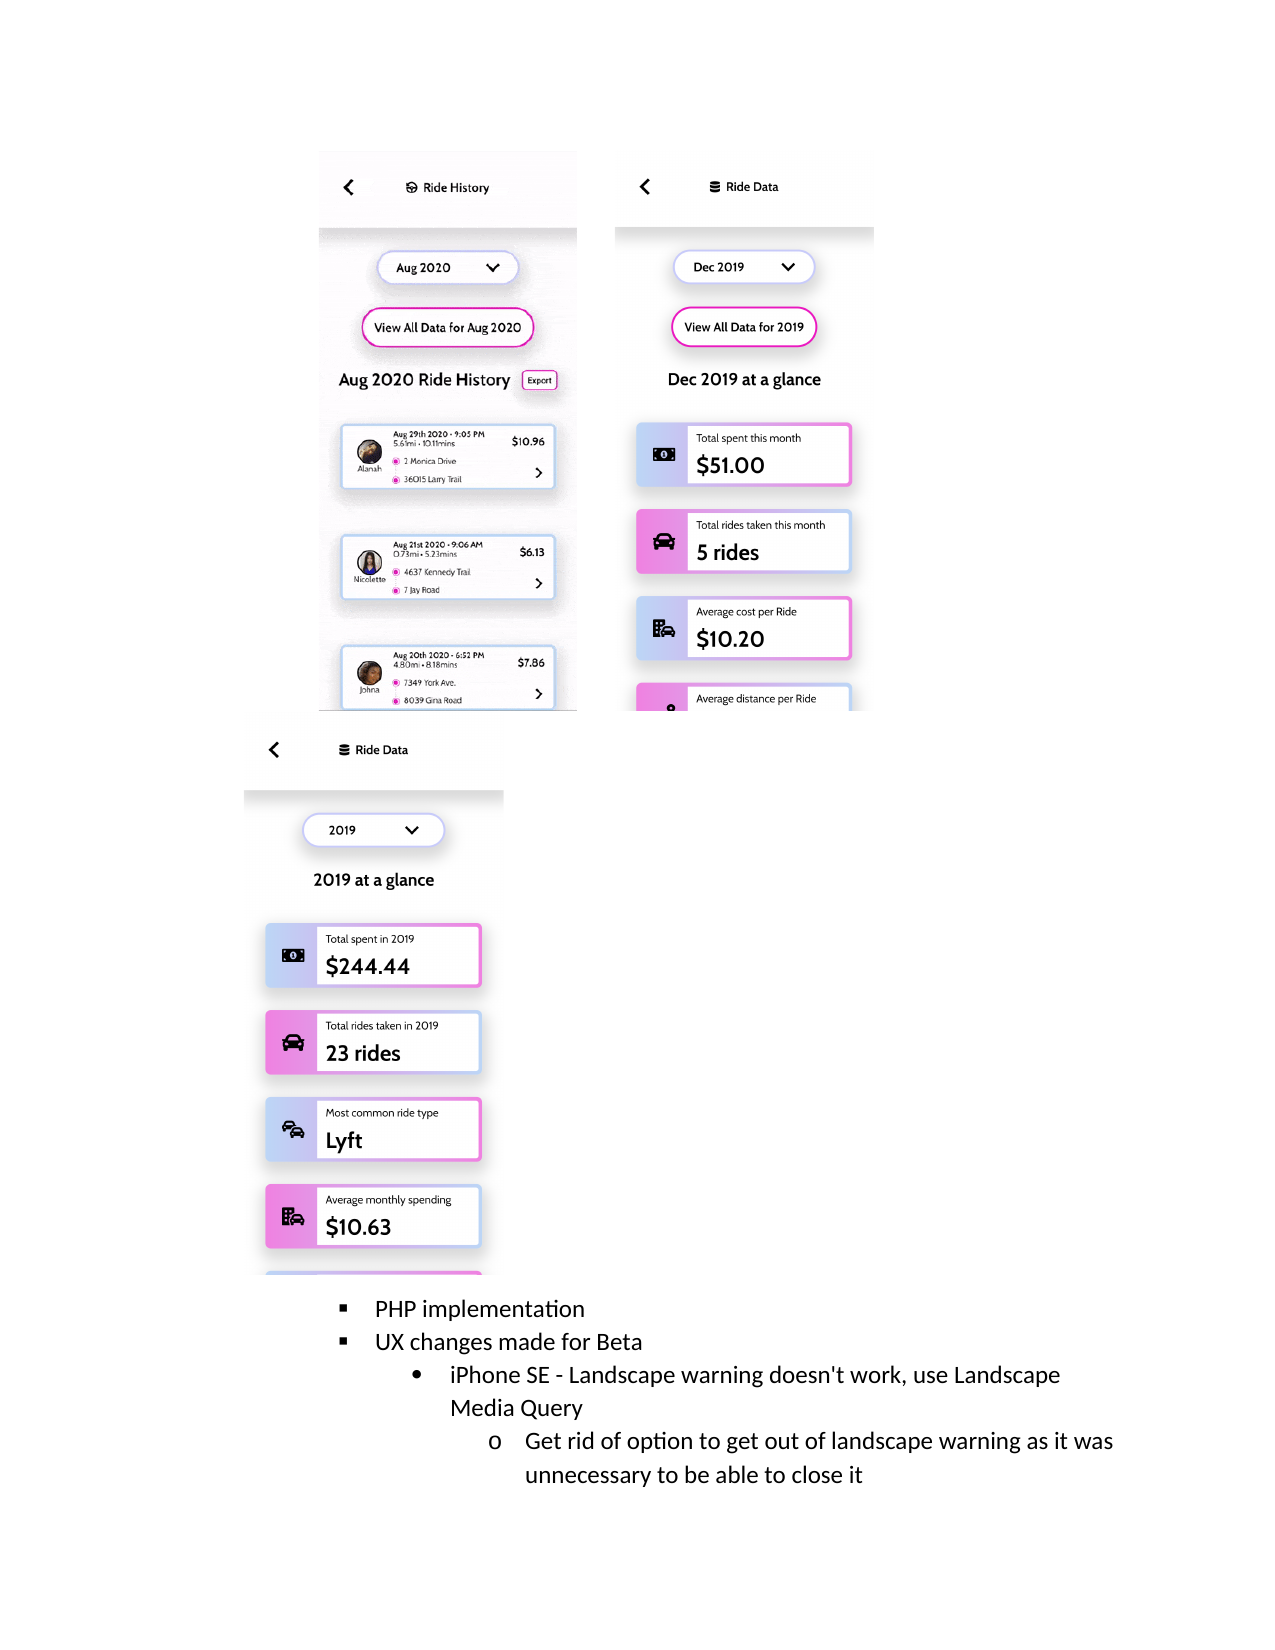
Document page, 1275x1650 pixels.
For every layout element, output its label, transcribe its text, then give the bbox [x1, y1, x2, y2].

list PHP implementation [337, 1293, 1125, 1324]
list iPhone SE - Landscape warning doesn't work, use Landscape Media Query [412, 1359, 1125, 1422]
list UX changes made for Beta [337, 1326, 1125, 1357]
list Get rid of option to get out of landscape warning as it was unnecessary to be able to close it [487, 1425, 1125, 1489]
